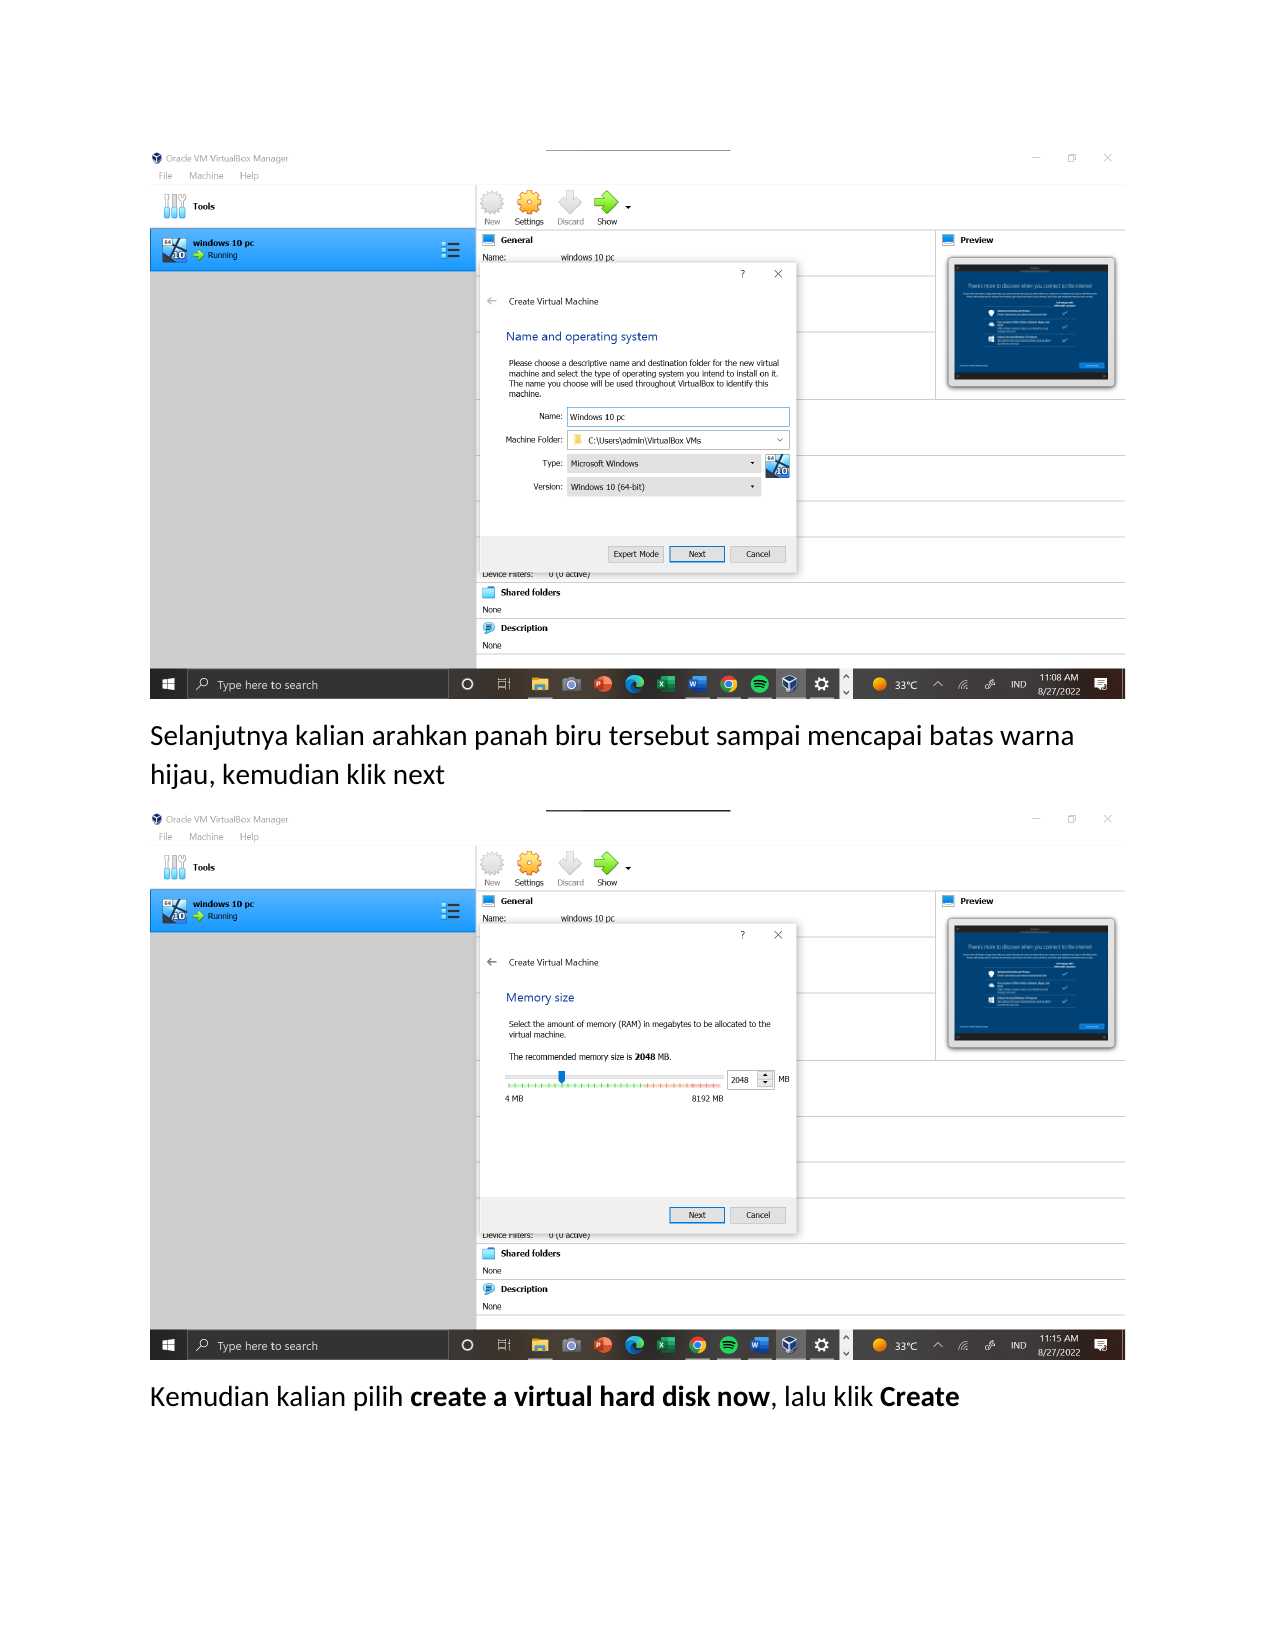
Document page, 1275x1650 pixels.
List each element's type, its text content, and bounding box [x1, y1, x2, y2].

picture [150, 150, 1125, 699]
text Selanjutnya kalian arahkan panah biru tersebut sampai mencapai batas warna hijau, kemudian klik next [150, 717, 1125, 791]
picture [150, 810, 1125, 1360]
text Kemudian kalian pilih create a virtual hard disk now, lalu klik Create [150, 1378, 1125, 1414]
